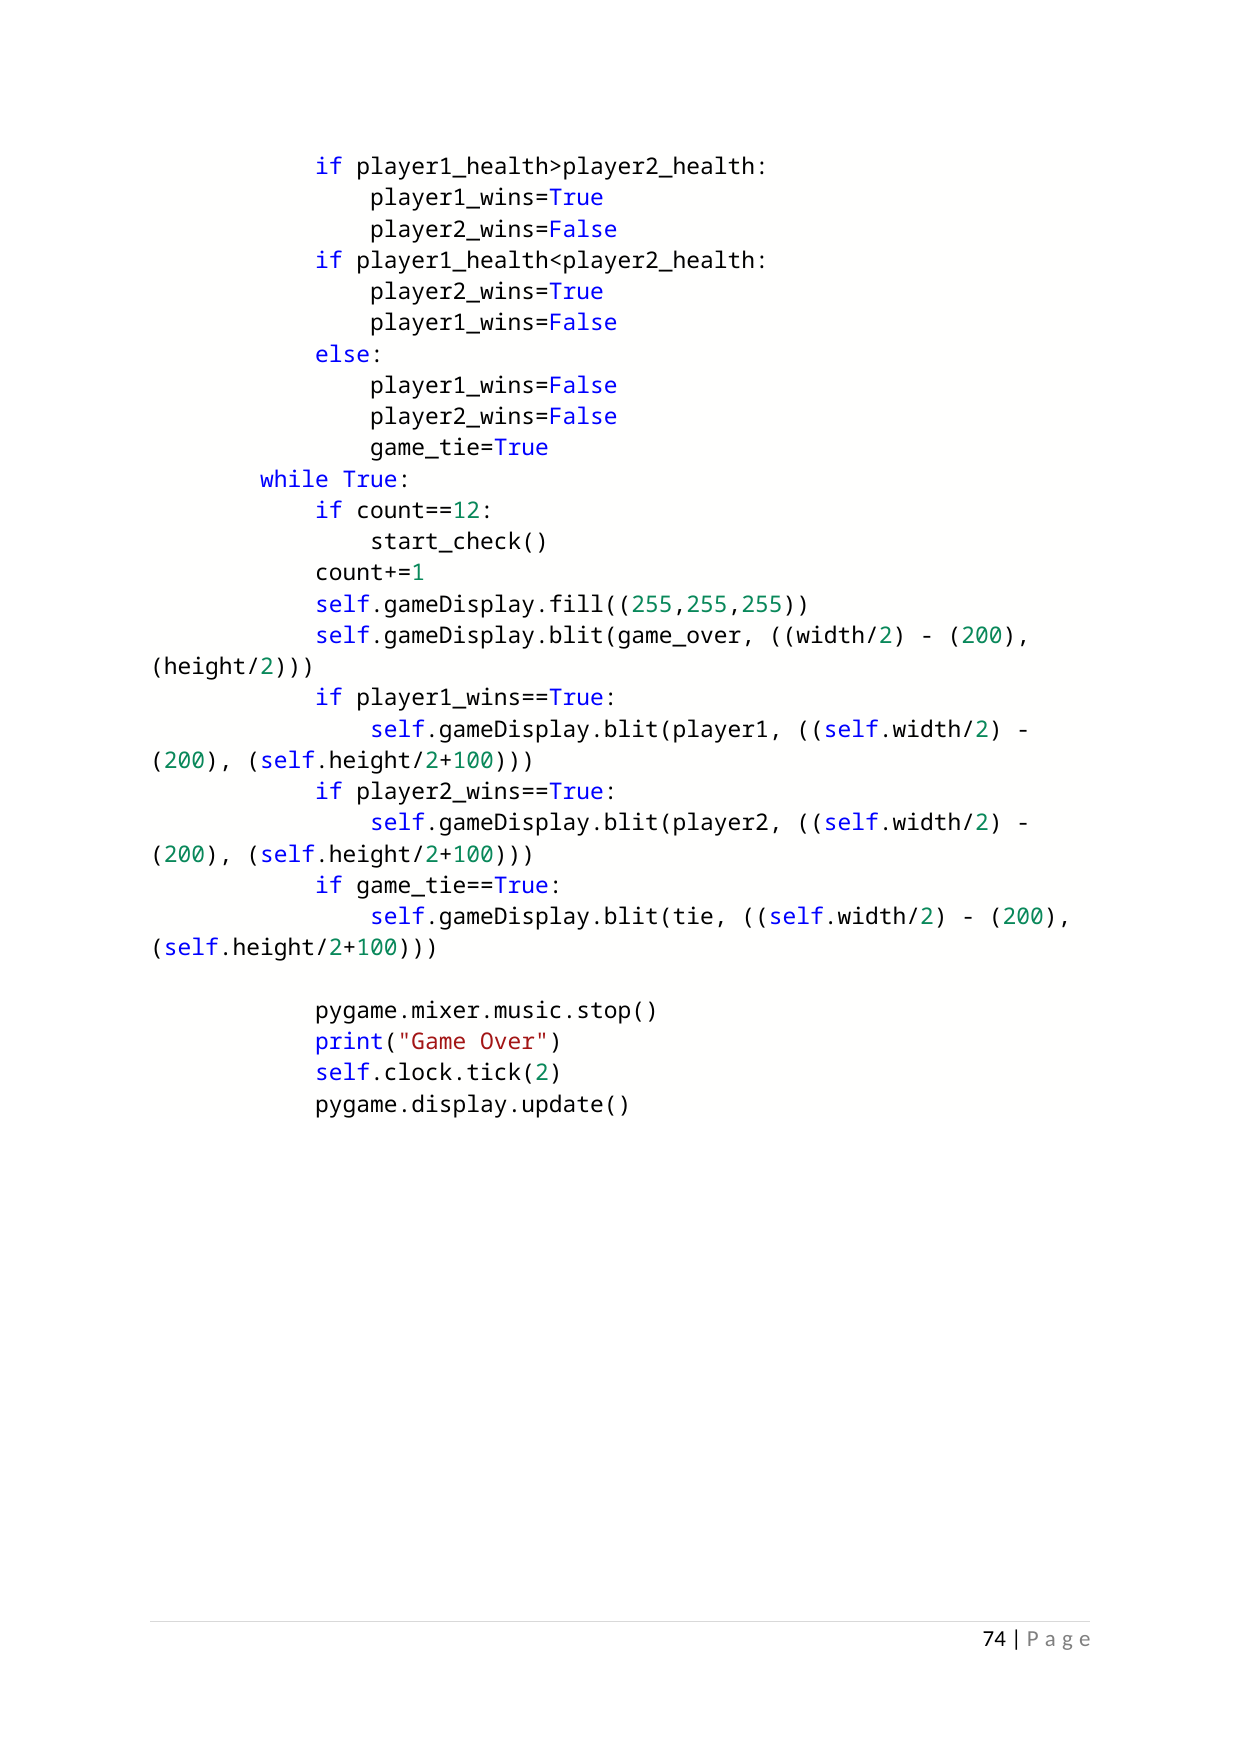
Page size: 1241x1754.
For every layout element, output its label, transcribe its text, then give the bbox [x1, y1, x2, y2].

text self.gameDisplay.blit(tie, ((self.width/2) - (200), (self.height/2+100))) [150, 900, 1090, 962]
text if count==12: [150, 494, 1090, 525]
text player2_wins=False [150, 400, 1090, 431]
text else: [150, 337, 1090, 369]
text while True: [150, 462, 1090, 494]
text self.clock.tick(2) [150, 1056, 1090, 1087]
text game_tie=True [150, 431, 1090, 462]
text pygame.mixer.music.stop() [150, 994, 1090, 1025]
text player1_wins=False [150, 369, 1090, 400]
text player1_wins=False [150, 306, 1090, 337]
text if game_tie==True: [150, 869, 1090, 900]
text player2_wins=False [150, 212, 1090, 244]
text print("Game Over") [150, 1025, 1090, 1056]
text if player1_health<player2_health: [150, 244, 1090, 275]
text player1_wins=True [150, 181, 1090, 212]
text pygame.display.update() [150, 1087, 1090, 1119]
text self.gameDisplay.fill((255,255,255)) [150, 587, 1090, 619]
text self.gameDisplay.blit(game_over, ((width/2) - (200), (height/2))) [150, 619, 1090, 681]
text player2_wins=True [150, 275, 1090, 306]
text count+=1 [150, 556, 1090, 587]
text self.gameDisplay.blit(player2, ((self.width/2) - (200), (self.height/2+100))) [150, 806, 1090, 869]
text if player2_wins==True: [150, 775, 1090, 806]
text if player1_health>player2_health: [150, 150, 1090, 181]
text start_check() [150, 525, 1090, 556]
text self.gameDisplay.blit(player1, ((self.width/2) - (200), (self.height/2+100))) [150, 712, 1090, 775]
text if player1_wins==True: [150, 681, 1090, 712]
